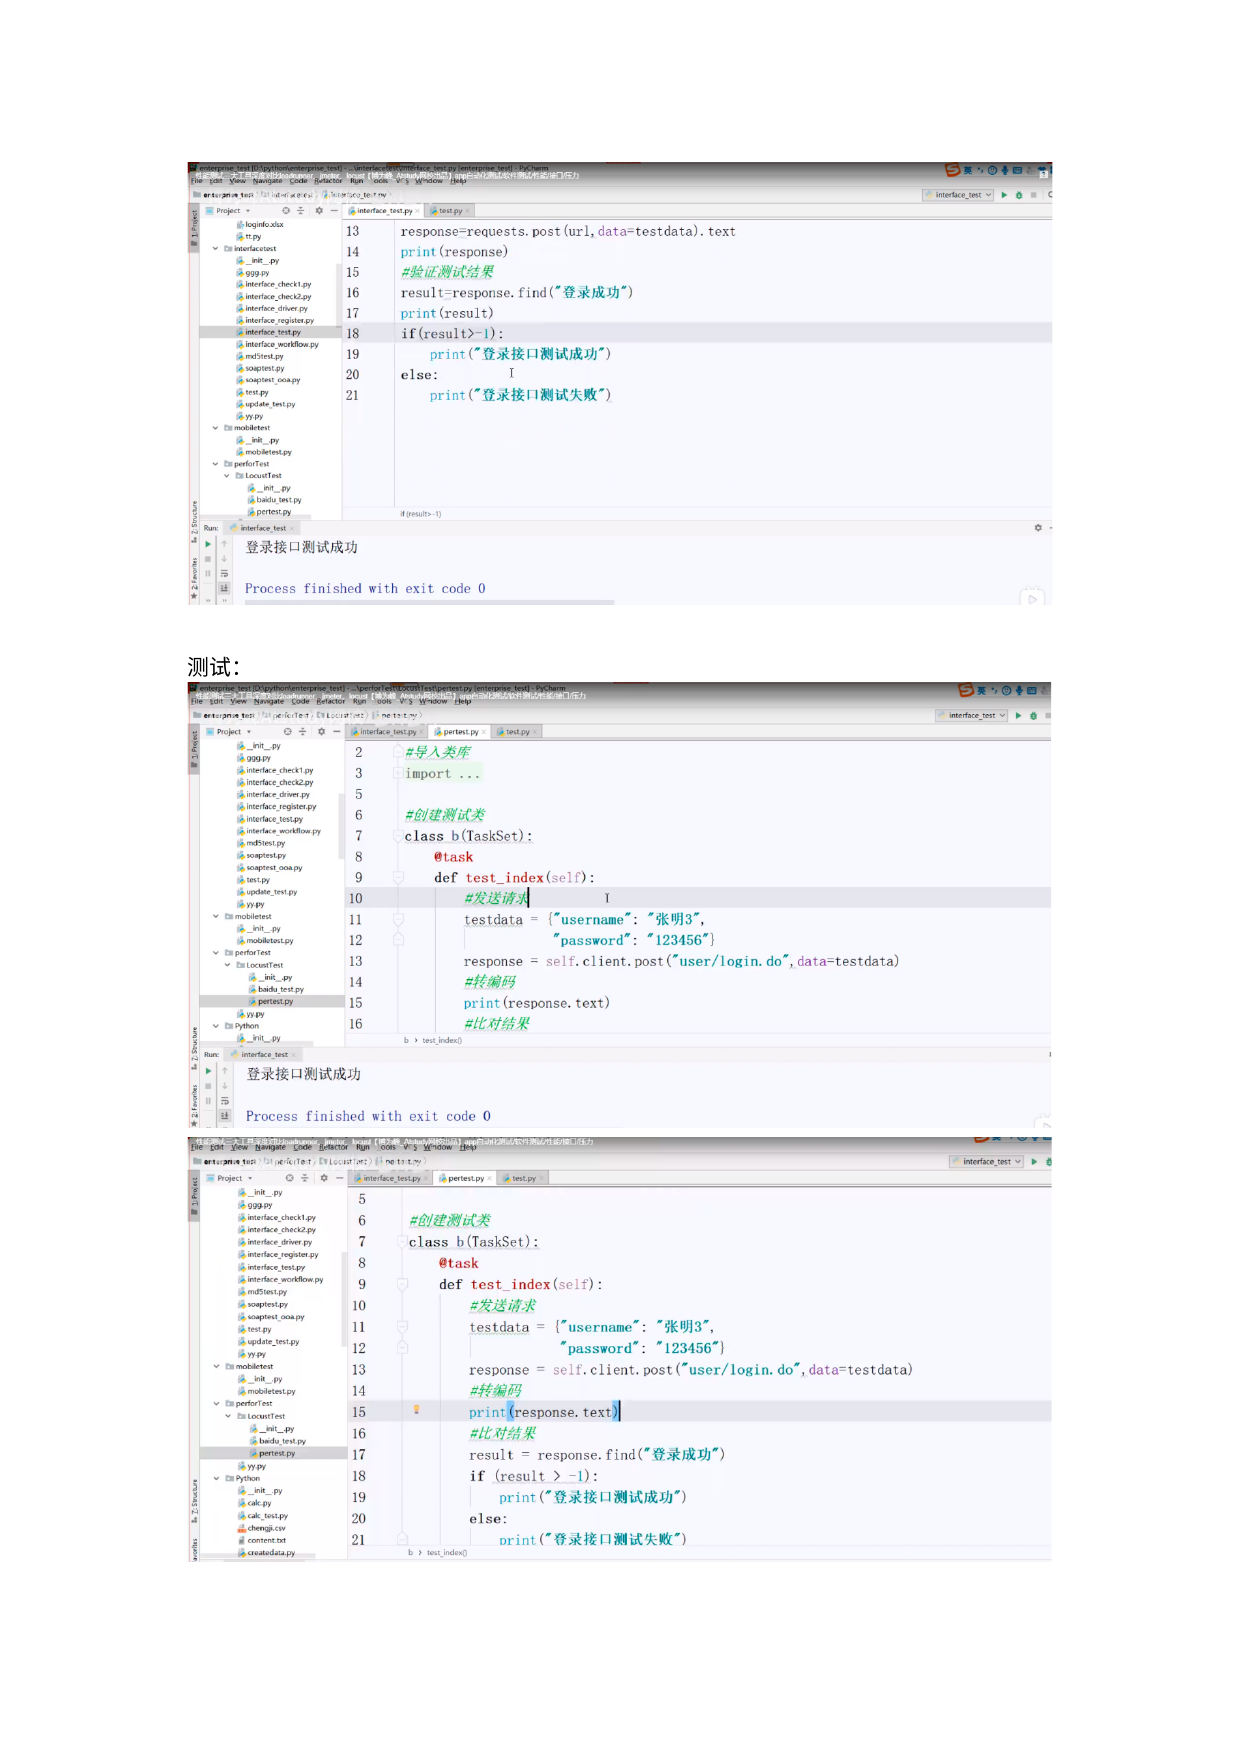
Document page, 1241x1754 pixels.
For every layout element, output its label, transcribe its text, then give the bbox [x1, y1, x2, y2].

picture [187, 682, 1052, 1128]
picture [187, 162, 1053, 605]
text 测试： [187, 649, 1053, 682]
picture [187, 1137, 1052, 1562]
